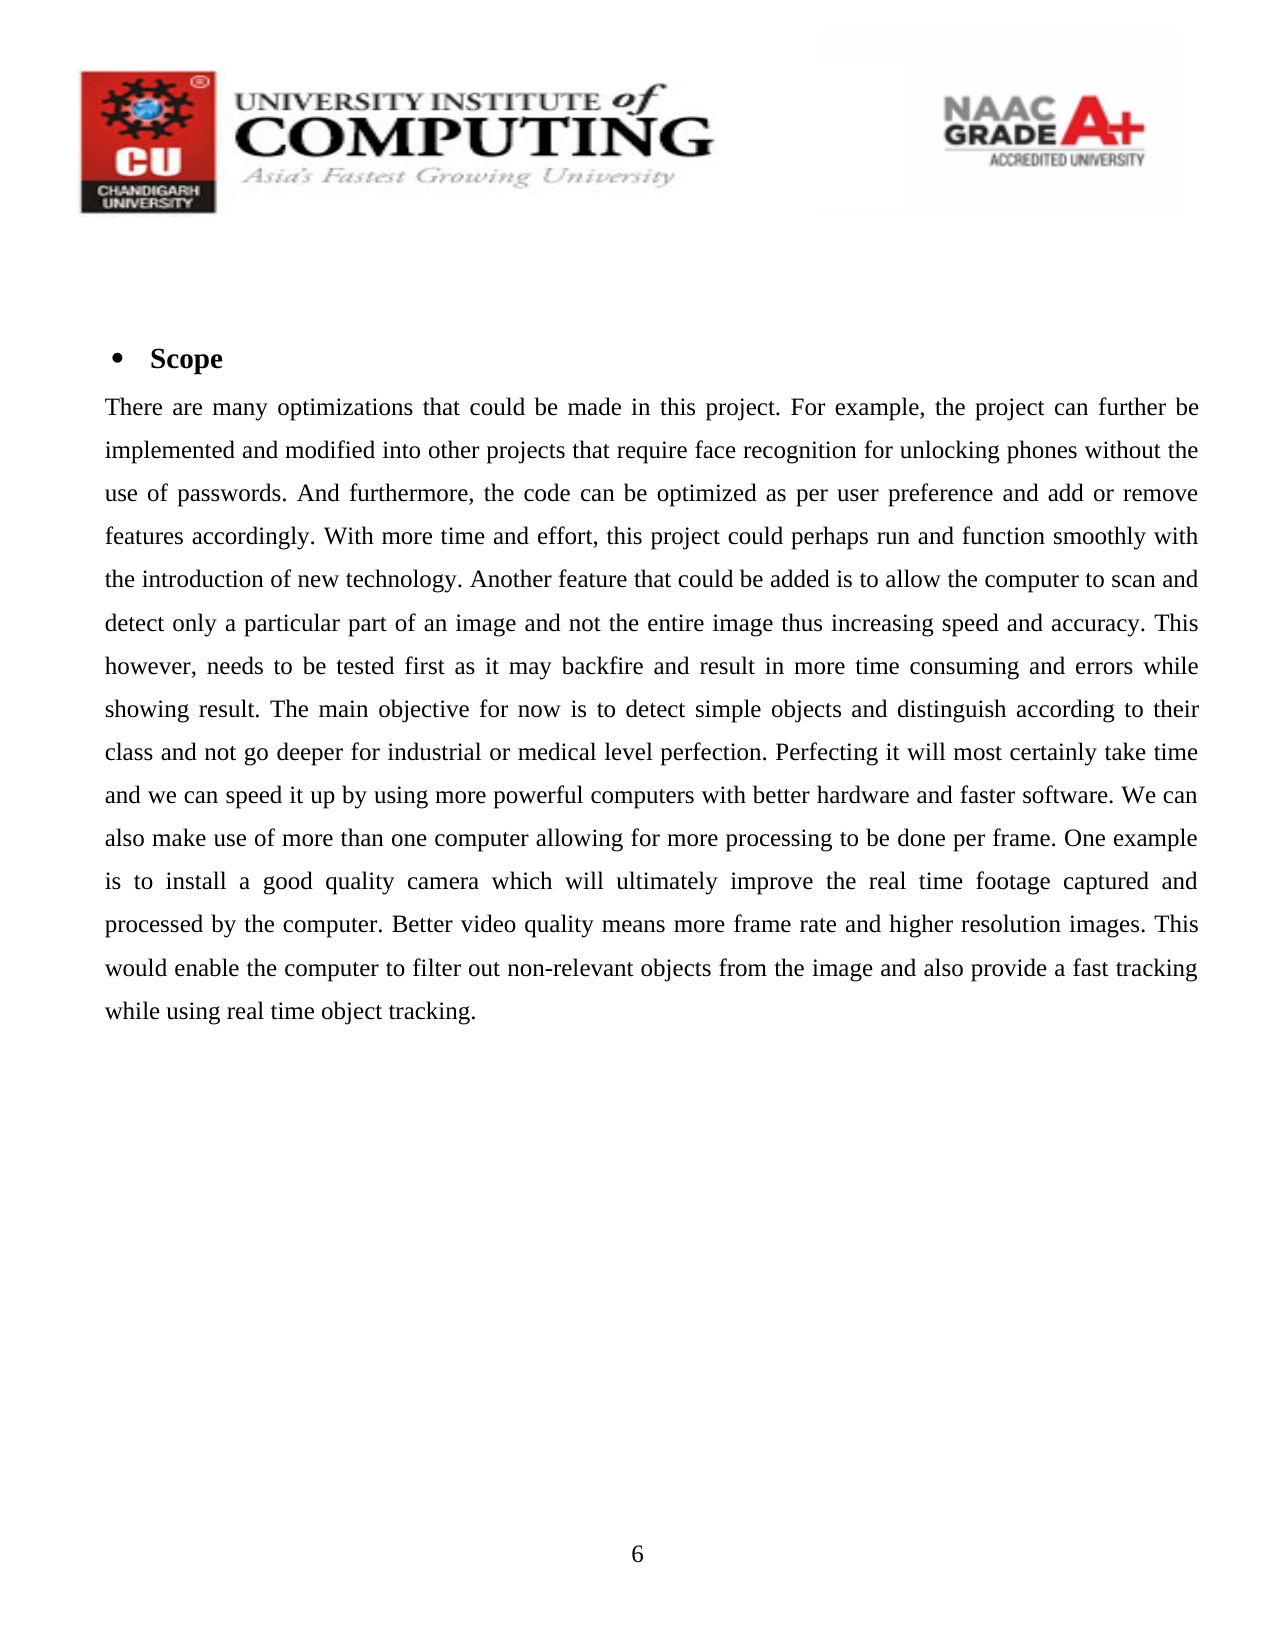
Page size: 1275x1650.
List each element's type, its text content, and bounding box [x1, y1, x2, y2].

picture [75, 29, 1181, 217]
text There are many optimizations that could be made in this project. For example, the project can further be implemented and modified into other projects that require face recognition for unlocking phones without the use of passwords. And furthermore, the code can be optimized as per user preference and add or remove features accordingly. With more time and effort, this project could perhaps run and function smoothly with the introduction of new technology. Another feature that could be added is to allow the computer to scan and detect only a particular part of an image and not the entire image thus increasing speed and accuracy. This however, needs to be tested first as it may backfire and result in more time consuming and errors while showing result. The main objective for now is to detect simple objects and distinguish according to their class and not go deeper for industrial or medical level perfection. Perfecting it will most certainly take time and we can speed it up by using more powerful computers with better hardware and faster software. We can also make use of more than one computer allowing for more processing to be done per frame. One example is to install a good quality camera which will ultimately improve the real time footage captured and processed by the computer. Better video quality means more frame rate and higher resolution images. This would enable the computer to filter out non-relevant objects from the image and also provide a fast tracking while using real time object tracking. [104, 392, 1200, 1024]
subtitle Scope [112, 342, 1200, 375]
